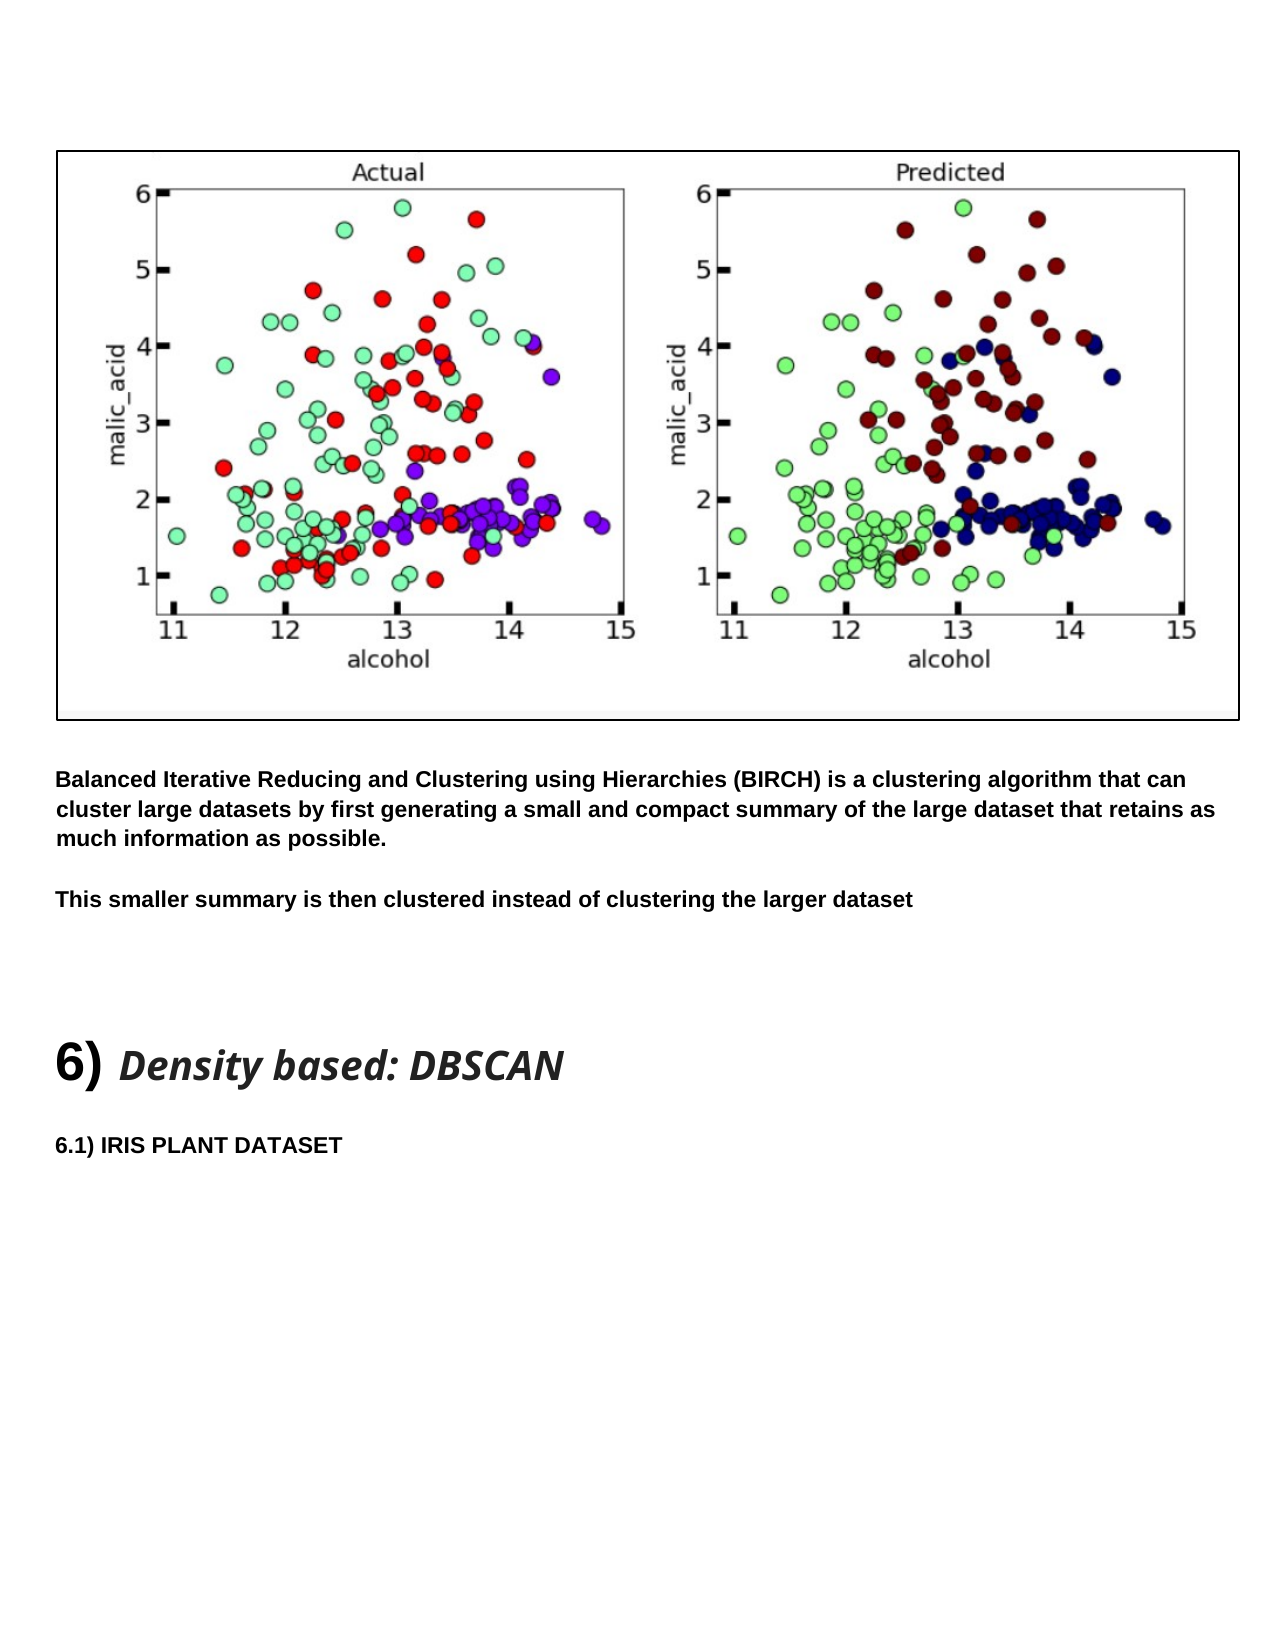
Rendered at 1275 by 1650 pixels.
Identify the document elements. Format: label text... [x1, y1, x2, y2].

subtitle Density based: DBSCAN [55, 1023, 1247, 1096]
text Balanced Iterative Reducing and Clustering using Hierarchies (BIRCH) is a clustering algorithm that can cluster large datasets by first generating a small and compact summary of the large dataset that retains as much information as possible. [55, 766, 1247, 852]
text This smaller summary is then clustered instead of clustering the larger dataset [55, 886, 1247, 913]
picture [58, 152, 1238, 719]
text 6.1) IRIS PLANT DATASET [55, 1132, 1247, 1159]
